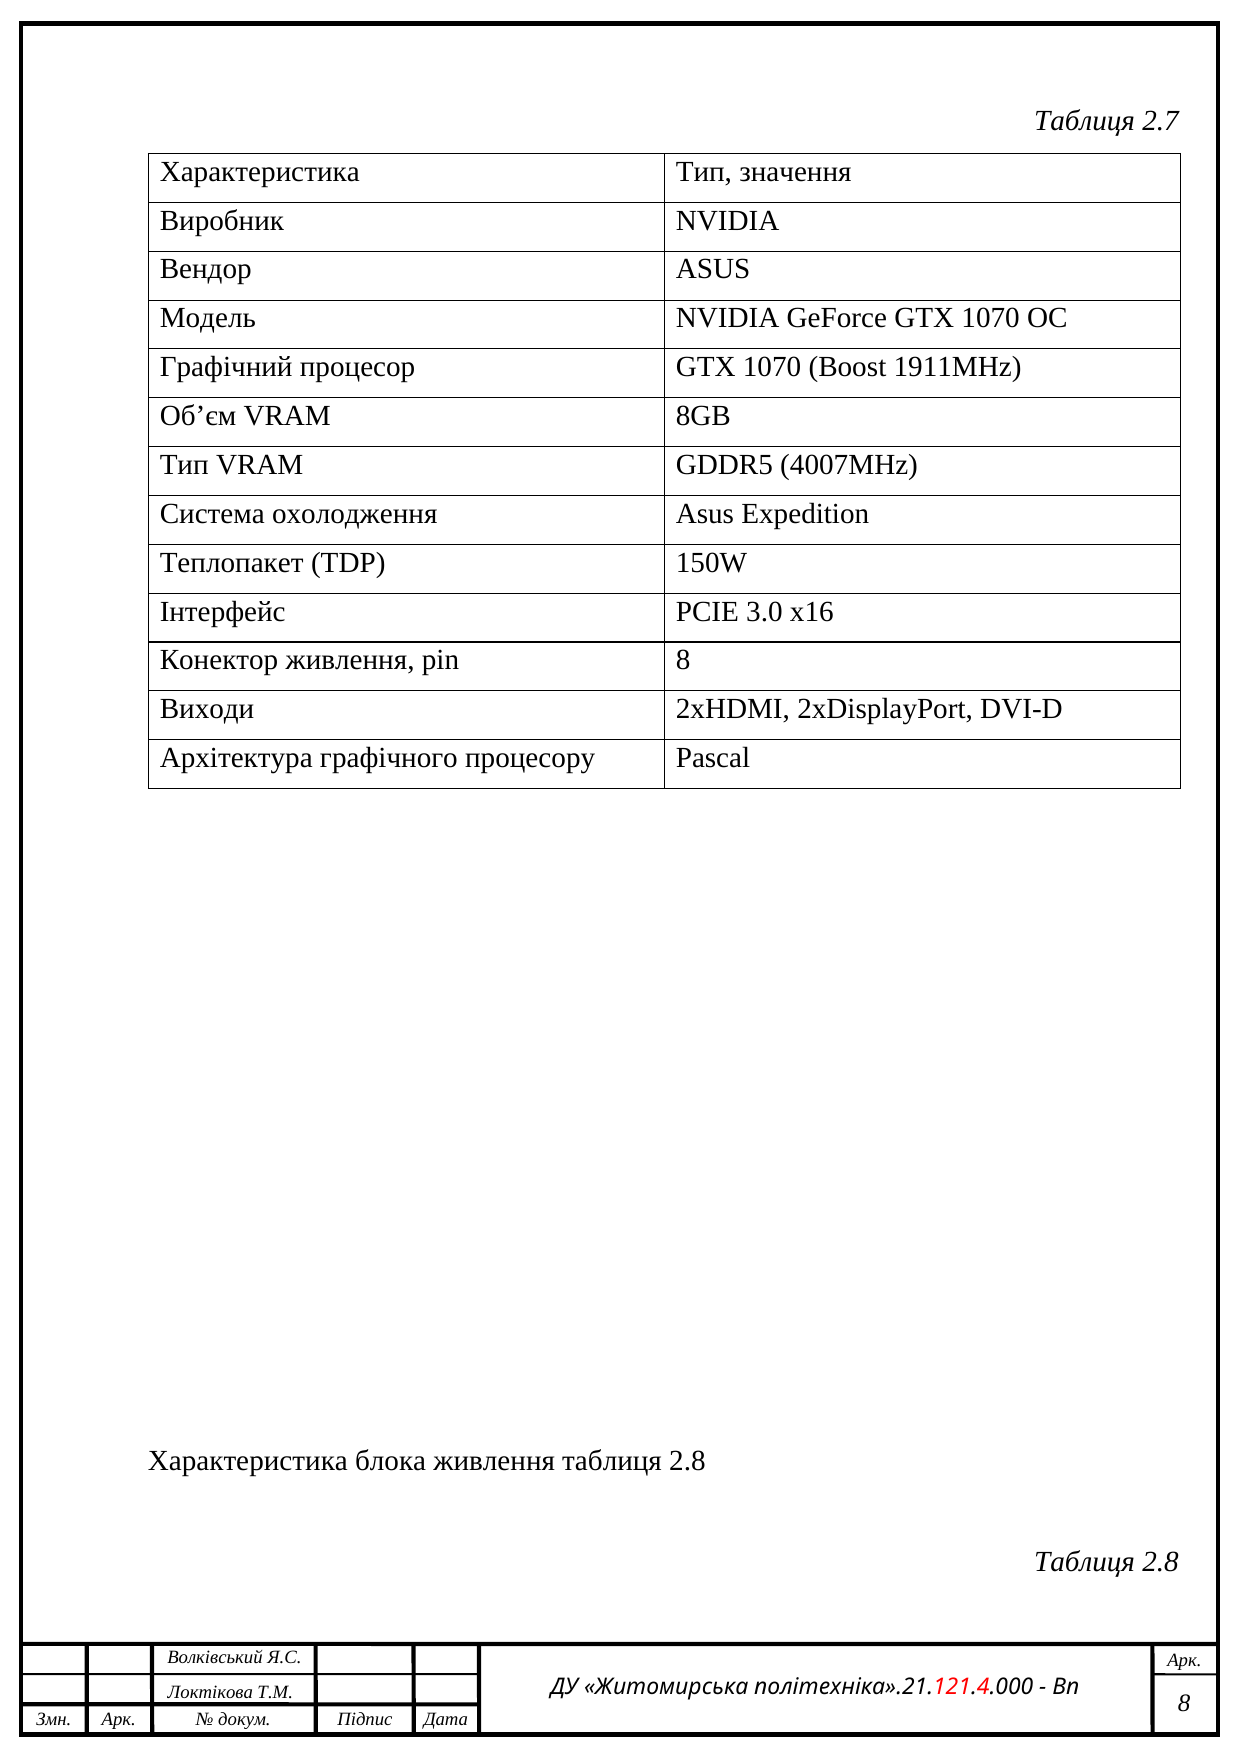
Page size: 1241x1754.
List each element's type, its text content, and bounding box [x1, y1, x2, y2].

table_cell Система охолодження [149, 496, 664, 544]
table_cell 150W [665, 545, 1180, 593]
table_cell Виробник [149, 203, 664, 251]
table_cell NVIDIA GeForce GTX 1070 OC [665, 301, 1180, 348]
text Таблиця 2.7 [148, 103, 1181, 136]
table_cell GDDR5 (4007MHz) [665, 447, 1180, 495]
table_cell Вендор [149, 252, 664, 299]
table_header Характеристика [149, 154, 664, 202]
table_cell PCIE 3.0 x16 [665, 594, 1180, 641]
table_cell Архітектура графічного процесору [149, 740, 664, 788]
table_cell Обʼєм VRAM [149, 398, 664, 446]
table_cell GTX 1070 (Boost 1911MHz) [665, 349, 1180, 397]
text Характеристика блока живлення таблиця 2.8 [148, 1443, 1181, 1477]
table_cell Модель [149, 301, 664, 348]
table_cell 8 [665, 643, 1180, 690]
table_cell Теплопакет (TDP) [149, 545, 664, 593]
table_cell Інтерфейс [149, 594, 664, 641]
table_cell 8GB [665, 398, 1180, 446]
table_header Тип, значення [665, 154, 1180, 202]
text Таблиця 2.8 [148, 1544, 1181, 1577]
table_cell 2xHDMI, 2xDisplayPort, DVI-D [665, 691, 1180, 739]
table_cell Графічний процесор [149, 349, 664, 397]
table_cell ASUS [665, 252, 1180, 299]
table_cell Asus Expedition [665, 496, 1180, 544]
table_cell Виходи [149, 691, 664, 739]
table_cell Pascal [665, 740, 1180, 788]
table_cell Тип VRAM [149, 447, 664, 495]
table_cell Конектор живлення, pin [149, 643, 664, 690]
table_cell NVIDIA [665, 203, 1180, 251]
